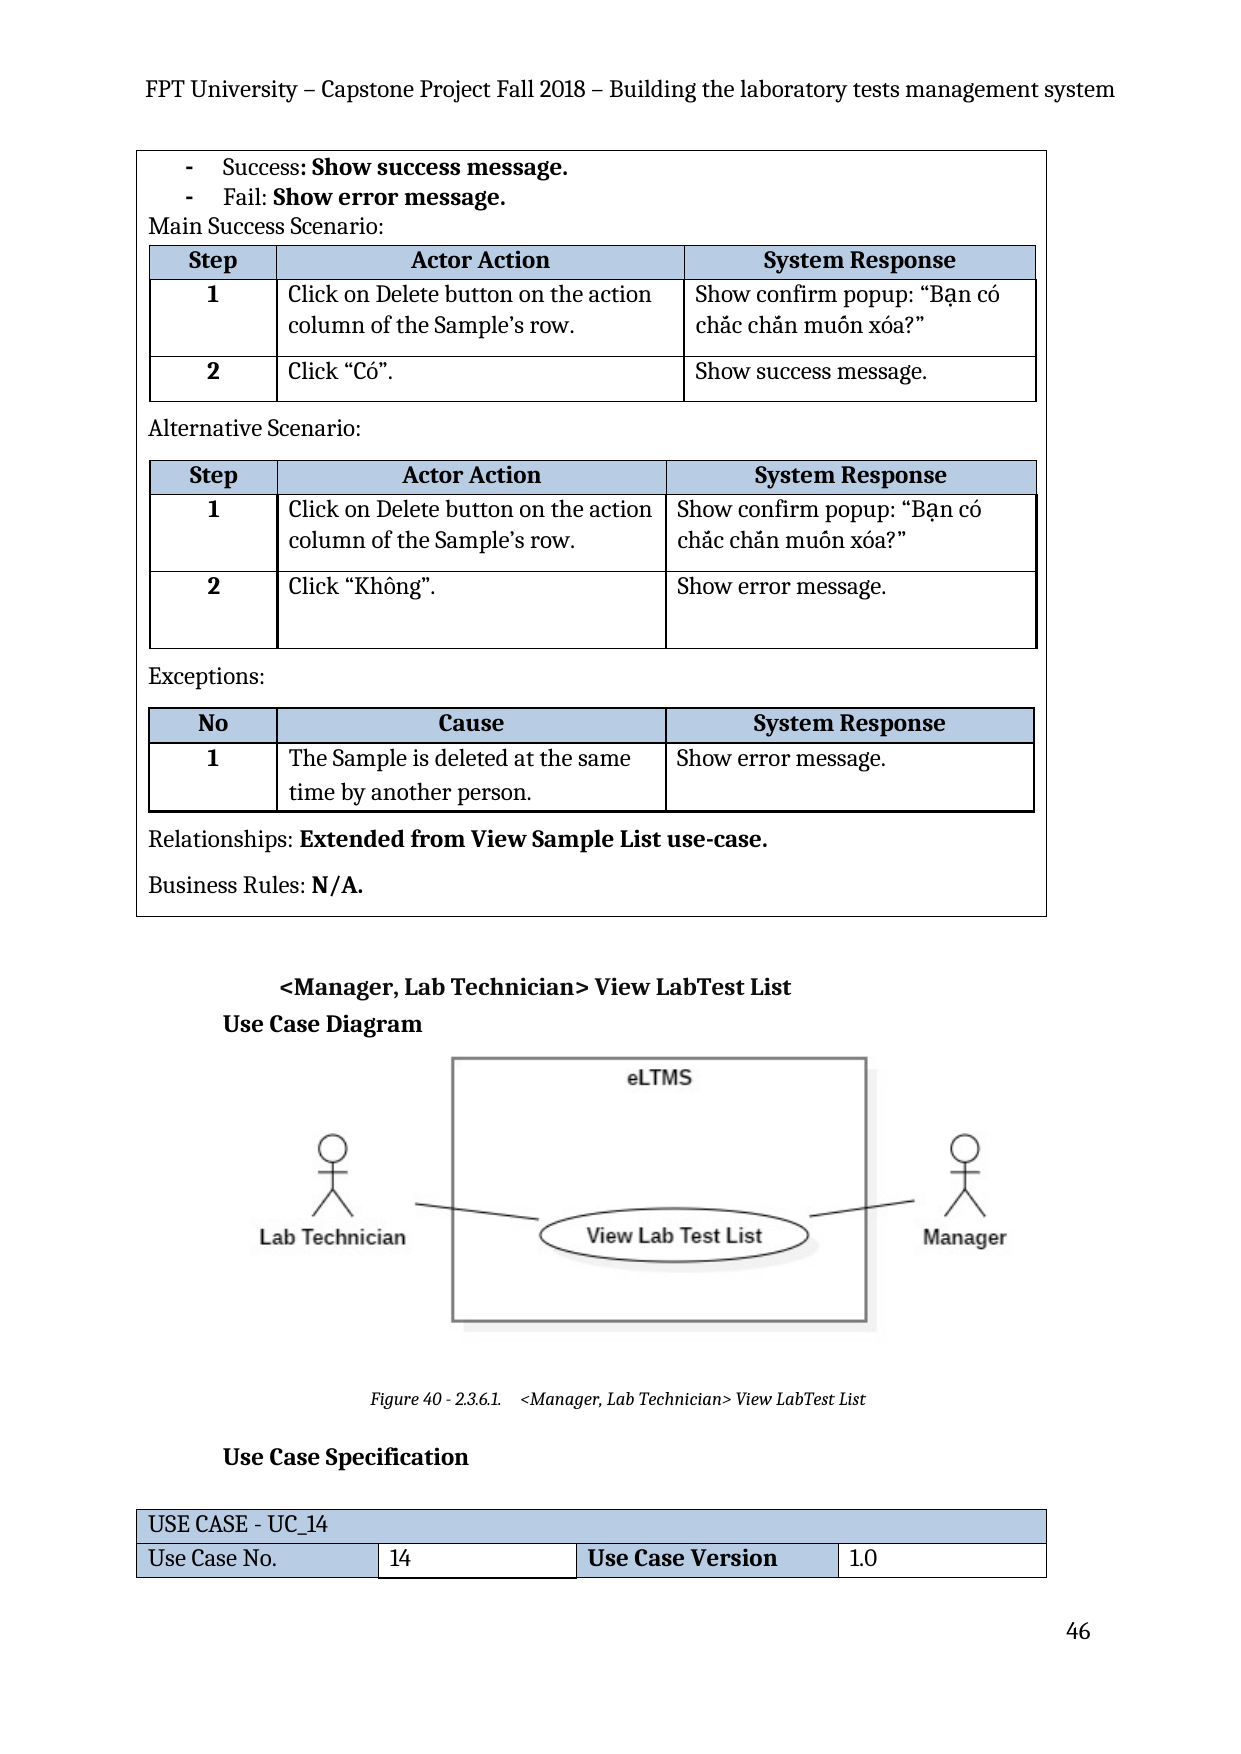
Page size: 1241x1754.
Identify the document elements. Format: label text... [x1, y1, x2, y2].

table_header USE CASE - UC_14 [137, 1510, 1046, 1543]
list <Manager, Lab Technician> View LabTest List [279, 973, 1090, 1002]
text Use Case Diagram [148, 1010, 1090, 1039]
table_cell 14 [379, 1544, 576, 1577]
table_cell Use Case Version [577, 1544, 838, 1577]
table_cell 1.0 [839, 1544, 1046, 1577]
picture [237, 1043, 1076, 1384]
table_cell Use Case No. [137, 1544, 378, 1577]
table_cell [137, 151, 1046, 916]
text Use Case Specification [148, 1443, 1090, 1471]
